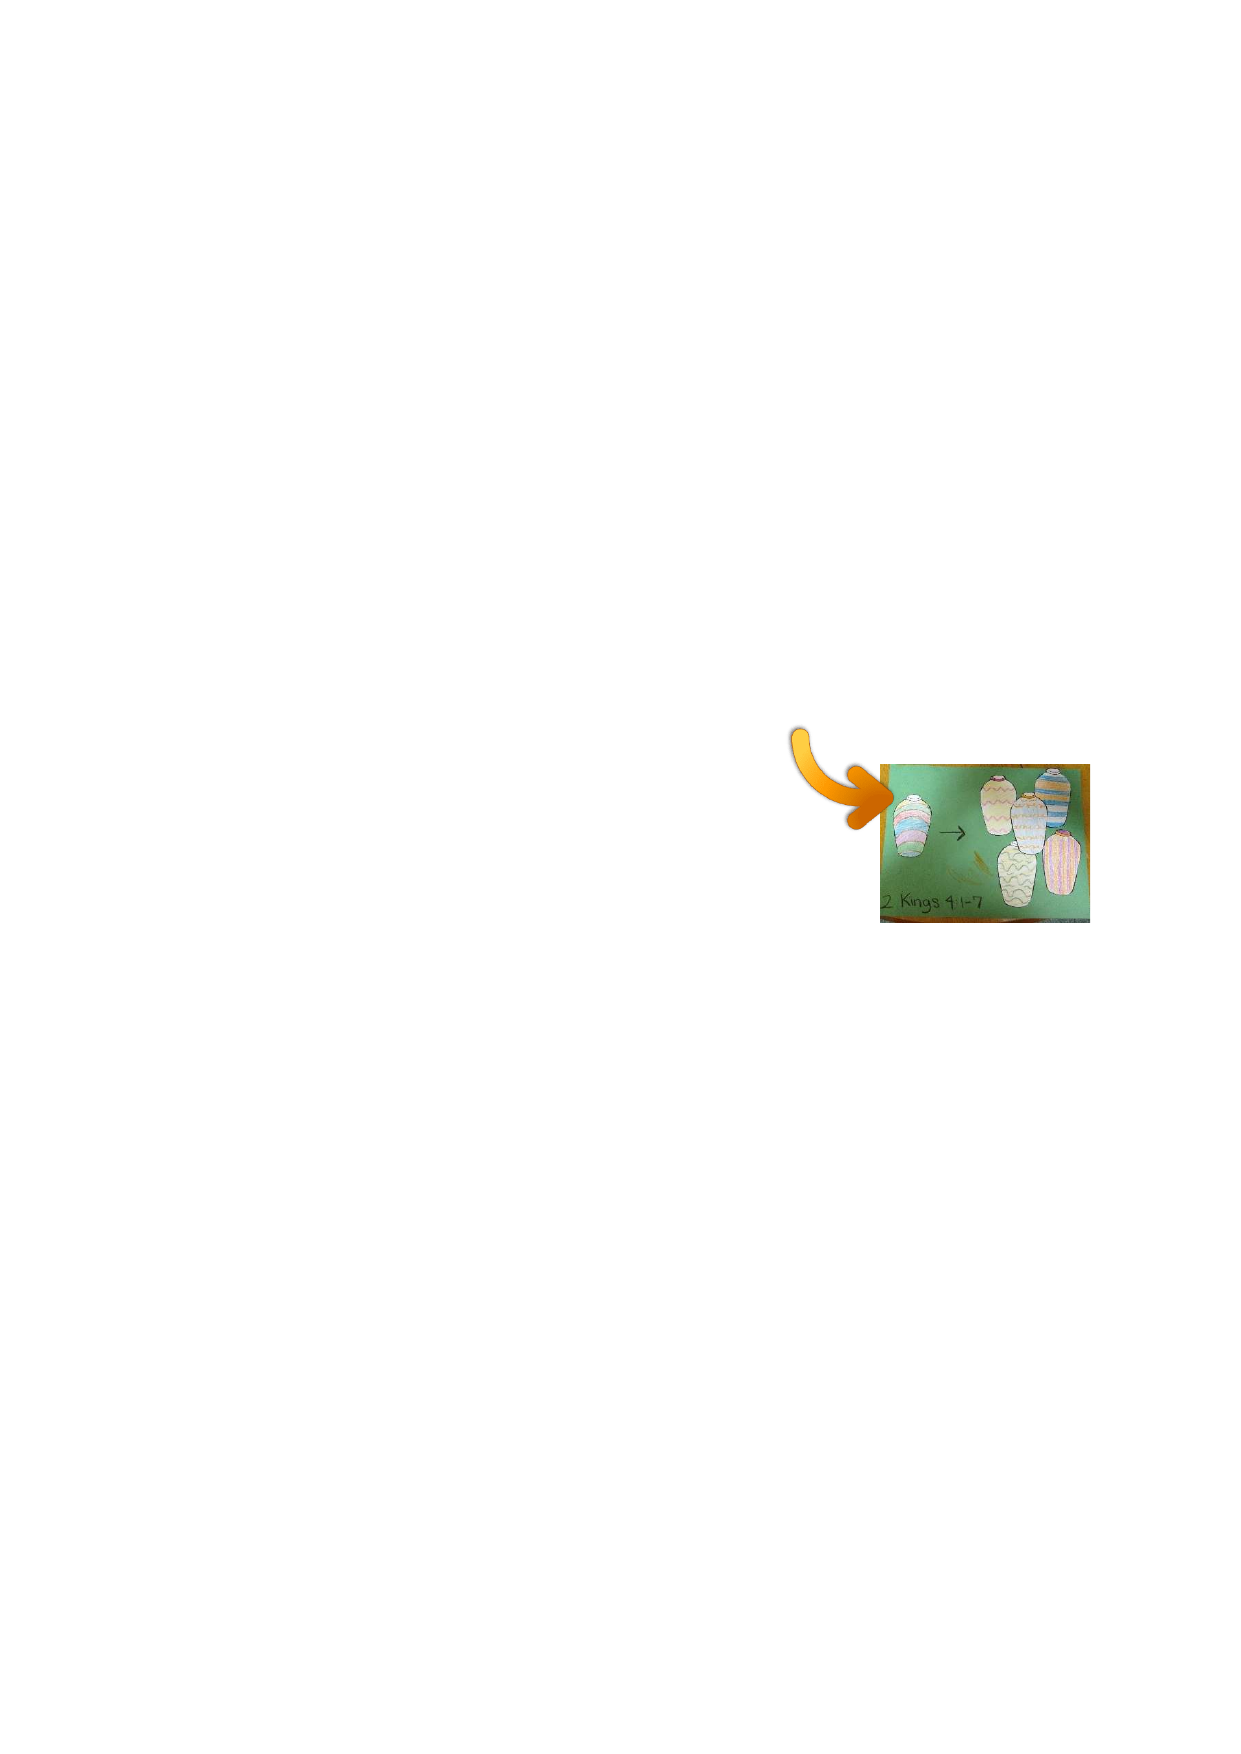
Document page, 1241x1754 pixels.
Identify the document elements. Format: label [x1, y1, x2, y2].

picture [782, 719, 1091, 923]
